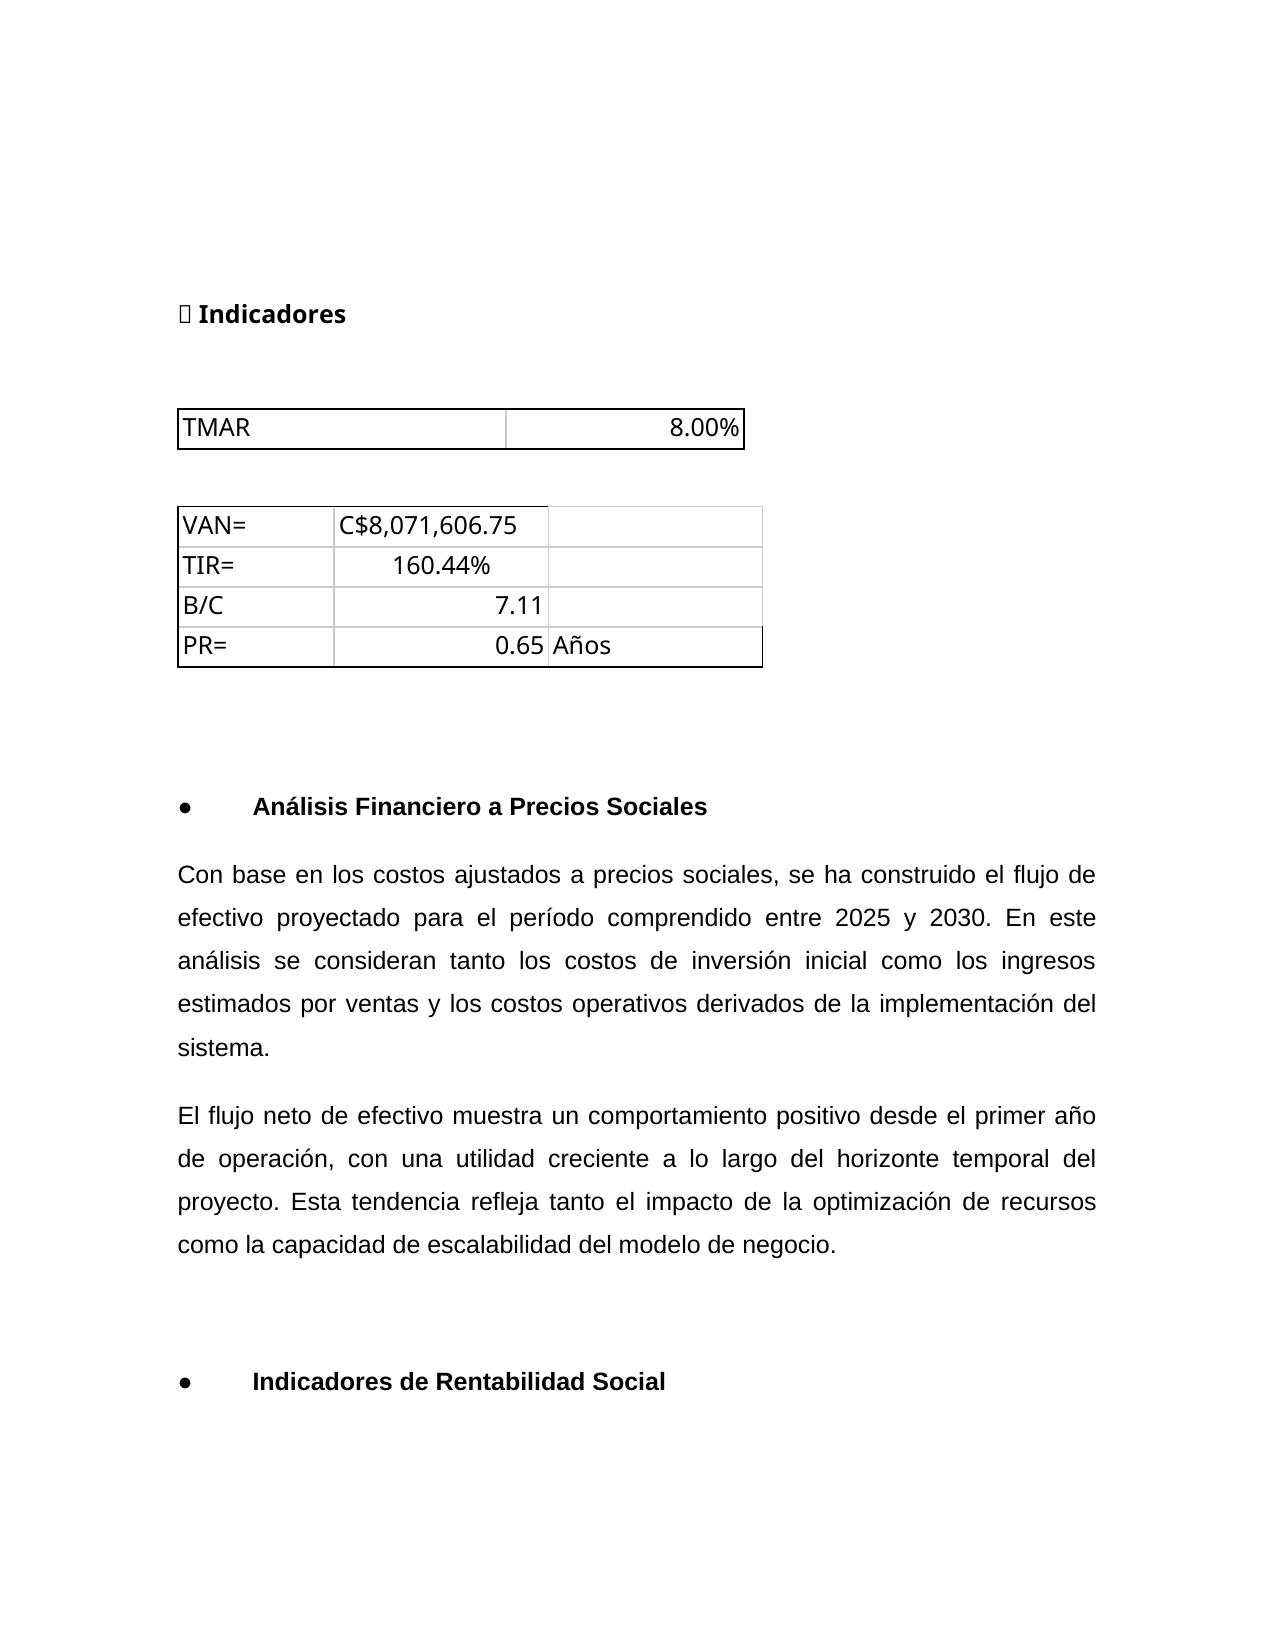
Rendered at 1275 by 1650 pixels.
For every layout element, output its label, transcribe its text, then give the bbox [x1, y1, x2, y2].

subtitle Indicadores de Rentabilidad Social [177, 1367, 1098, 1395]
text Con base en los costos ajustados a precios sociales, se ha construido el flujo de efectivo proyectado para el período comprendido entre 2025 y 2030. En este análisis se consideran tanto los costos de inversión inicial como los ingresos estimados por ventas y los costos operativos derivados de la implementación del sistema. [177, 860, 1098, 1061]
subtitle Análisis Financiero a Precios Sociales [177, 792, 1098, 821]
text  Indicadores [177, 296, 1098, 330]
text El flujo neto de efectivo muestra un comportamiento positivo desde el primer año de operación, con una utilidad creciente a lo largo del horizonte temporal del proyecto. Esta tendencia refleja tanto el impacto de la optimización de recursos como la capacidad de escalabilidad del modelo de negocio. [177, 1101, 1098, 1259]
